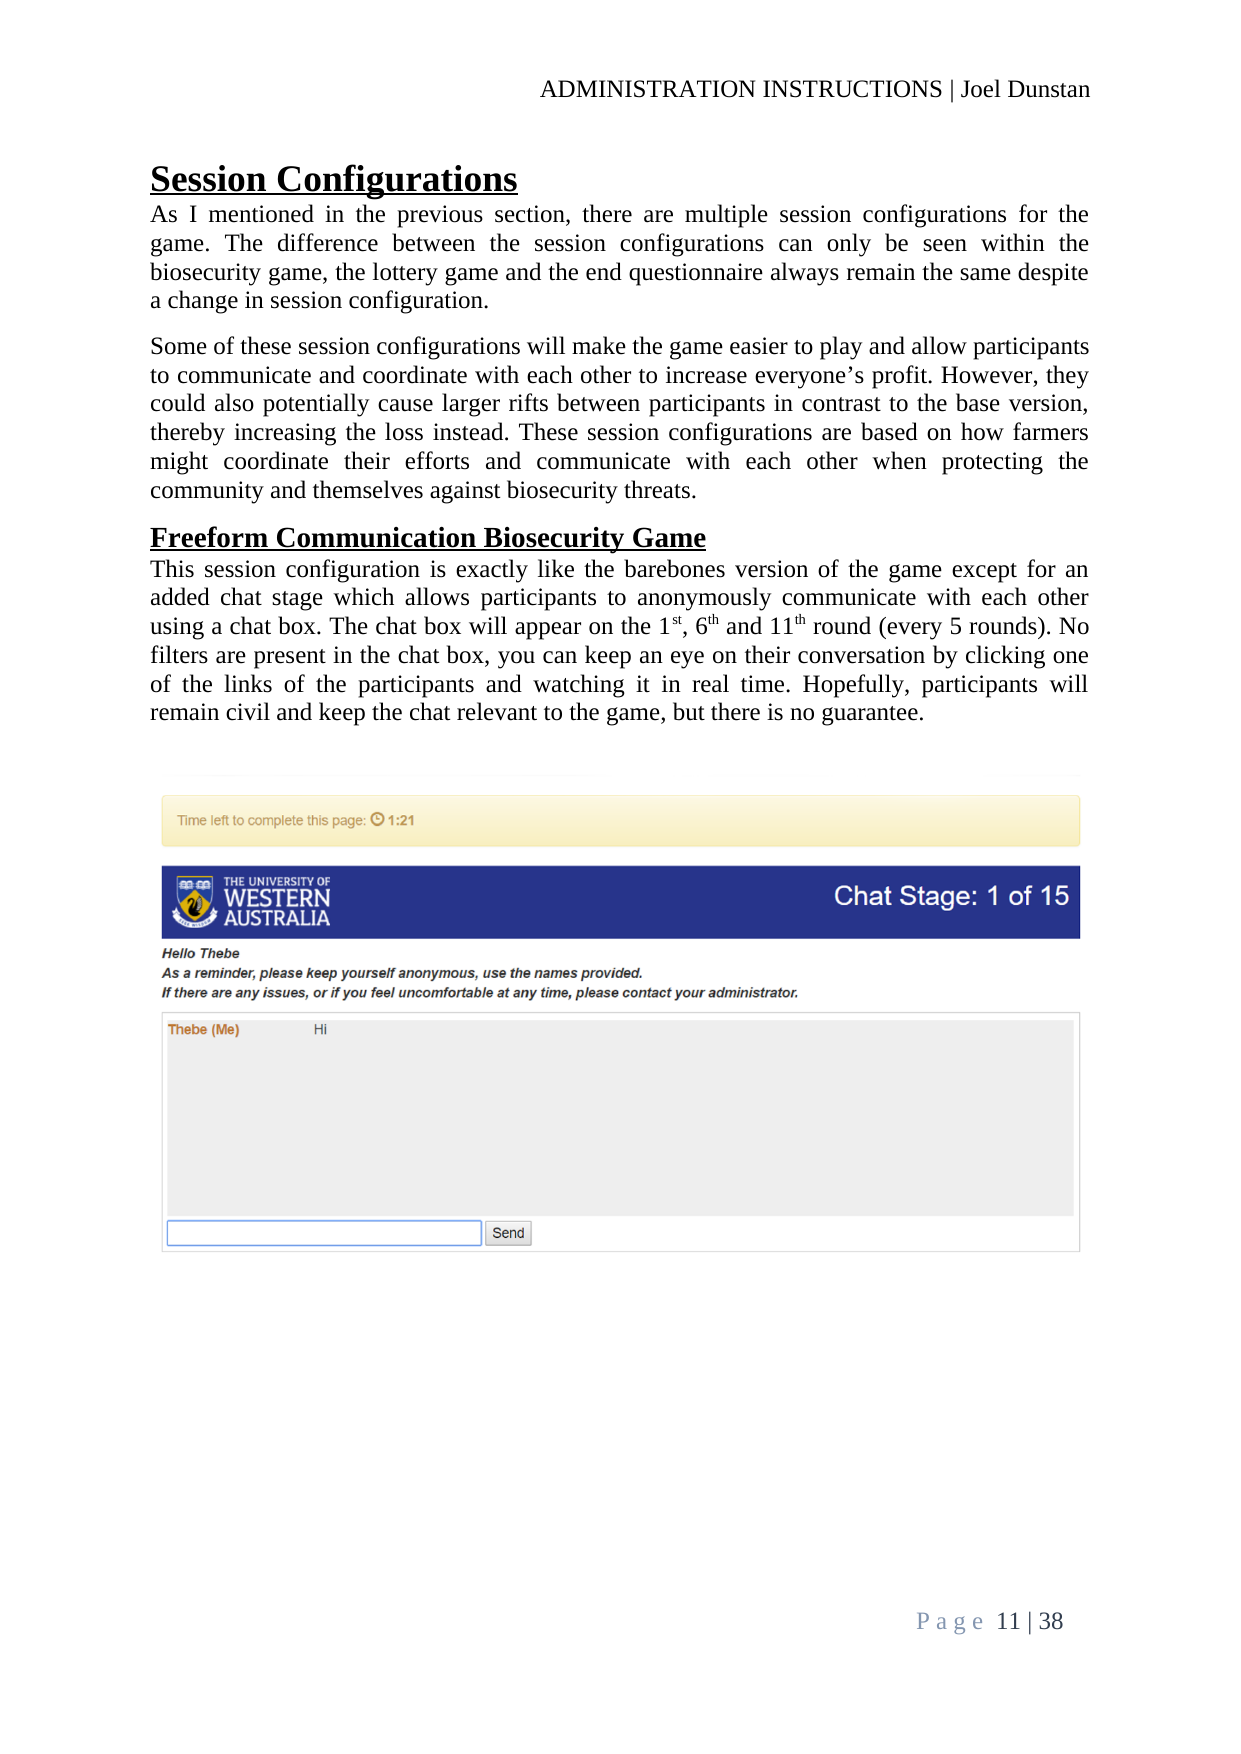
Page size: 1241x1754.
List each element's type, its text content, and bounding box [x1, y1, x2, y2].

subtitle Freeform Communication Biosecurity Game [150, 520, 1090, 554]
text This session configuration is exactly like the barebones version of the game except for an added chat stage which allows participants to anonymously communicate with each other using a chat box. The chat box will appear on the 1st, 6th and 11th round (every 5 rounds). No filters are present in the chat box, you can keep an eye on their conversation by clicking one of the links of the participants and watching it in real time. Hopefully, participants will remain civil and keep the chat relevant to the game, but there is no guarantee. [150, 554, 1090, 726]
picture [150, 742, 1091, 1316]
text Some of these session configurations will make the game easier to play and allow participants to communicate and coordinate with each other to increase everyone’s profit. However, they could also potentially cause larger rifts between participants in contrast to the base version, thereby increasing the loss instead. These session configurations are based on how farmers might coordinate their efforts and communicate with each other when protecting the community and themselves against biosecurity threats. [150, 331, 1090, 503]
text As I mentioned in the previous section, there are multiple session configurations for the game. The difference between the session configurations can only be seen within the biosecurity game, the lottery game and the end questionnaire always remain the same despite a change in session configuration. [150, 199, 1090, 314]
subtitle Session Configurations [150, 156, 1090, 199]
